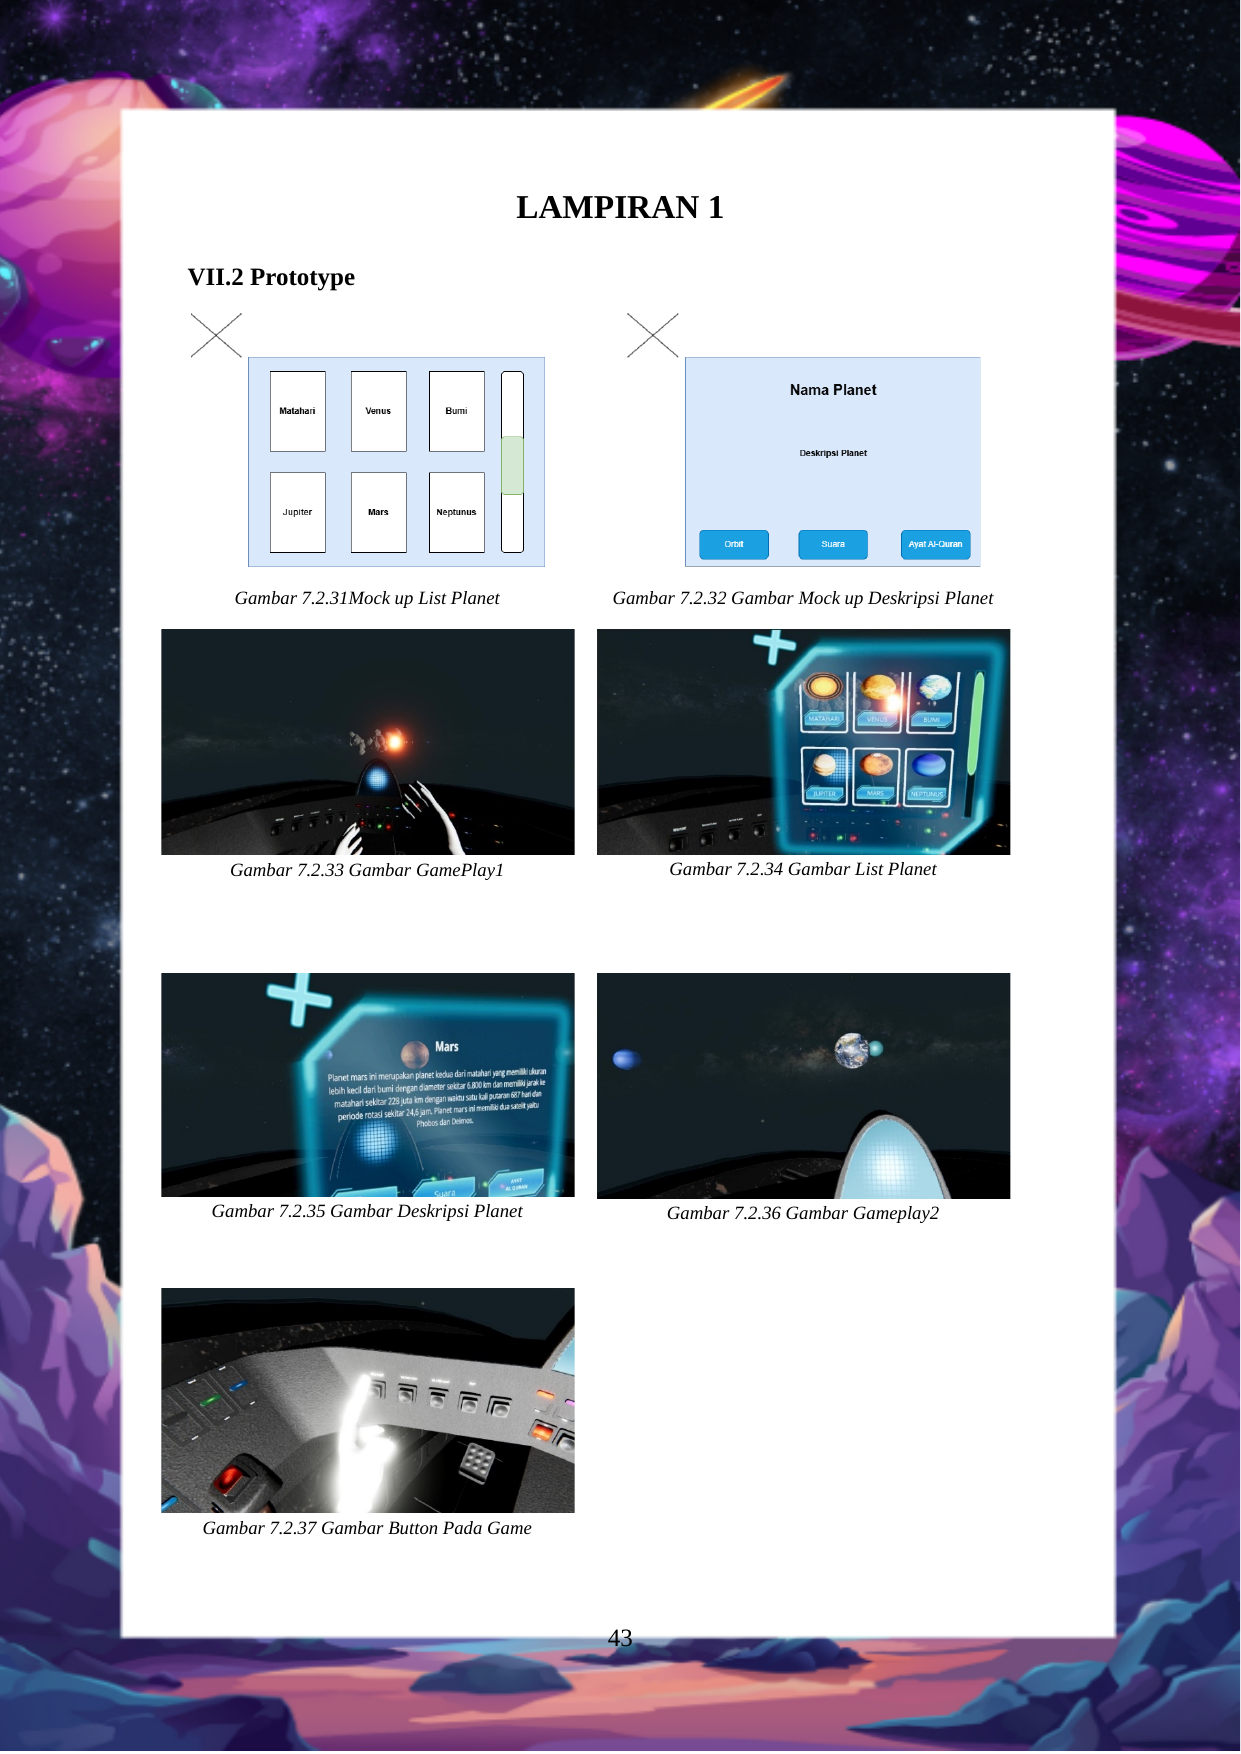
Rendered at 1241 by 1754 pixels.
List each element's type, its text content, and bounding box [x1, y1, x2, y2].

subtitle LAMPIRAN 1 [150, 187, 1090, 226]
picture [0, 0, 1241, 1751]
subtitle Prototype [187, 262, 1090, 290]
